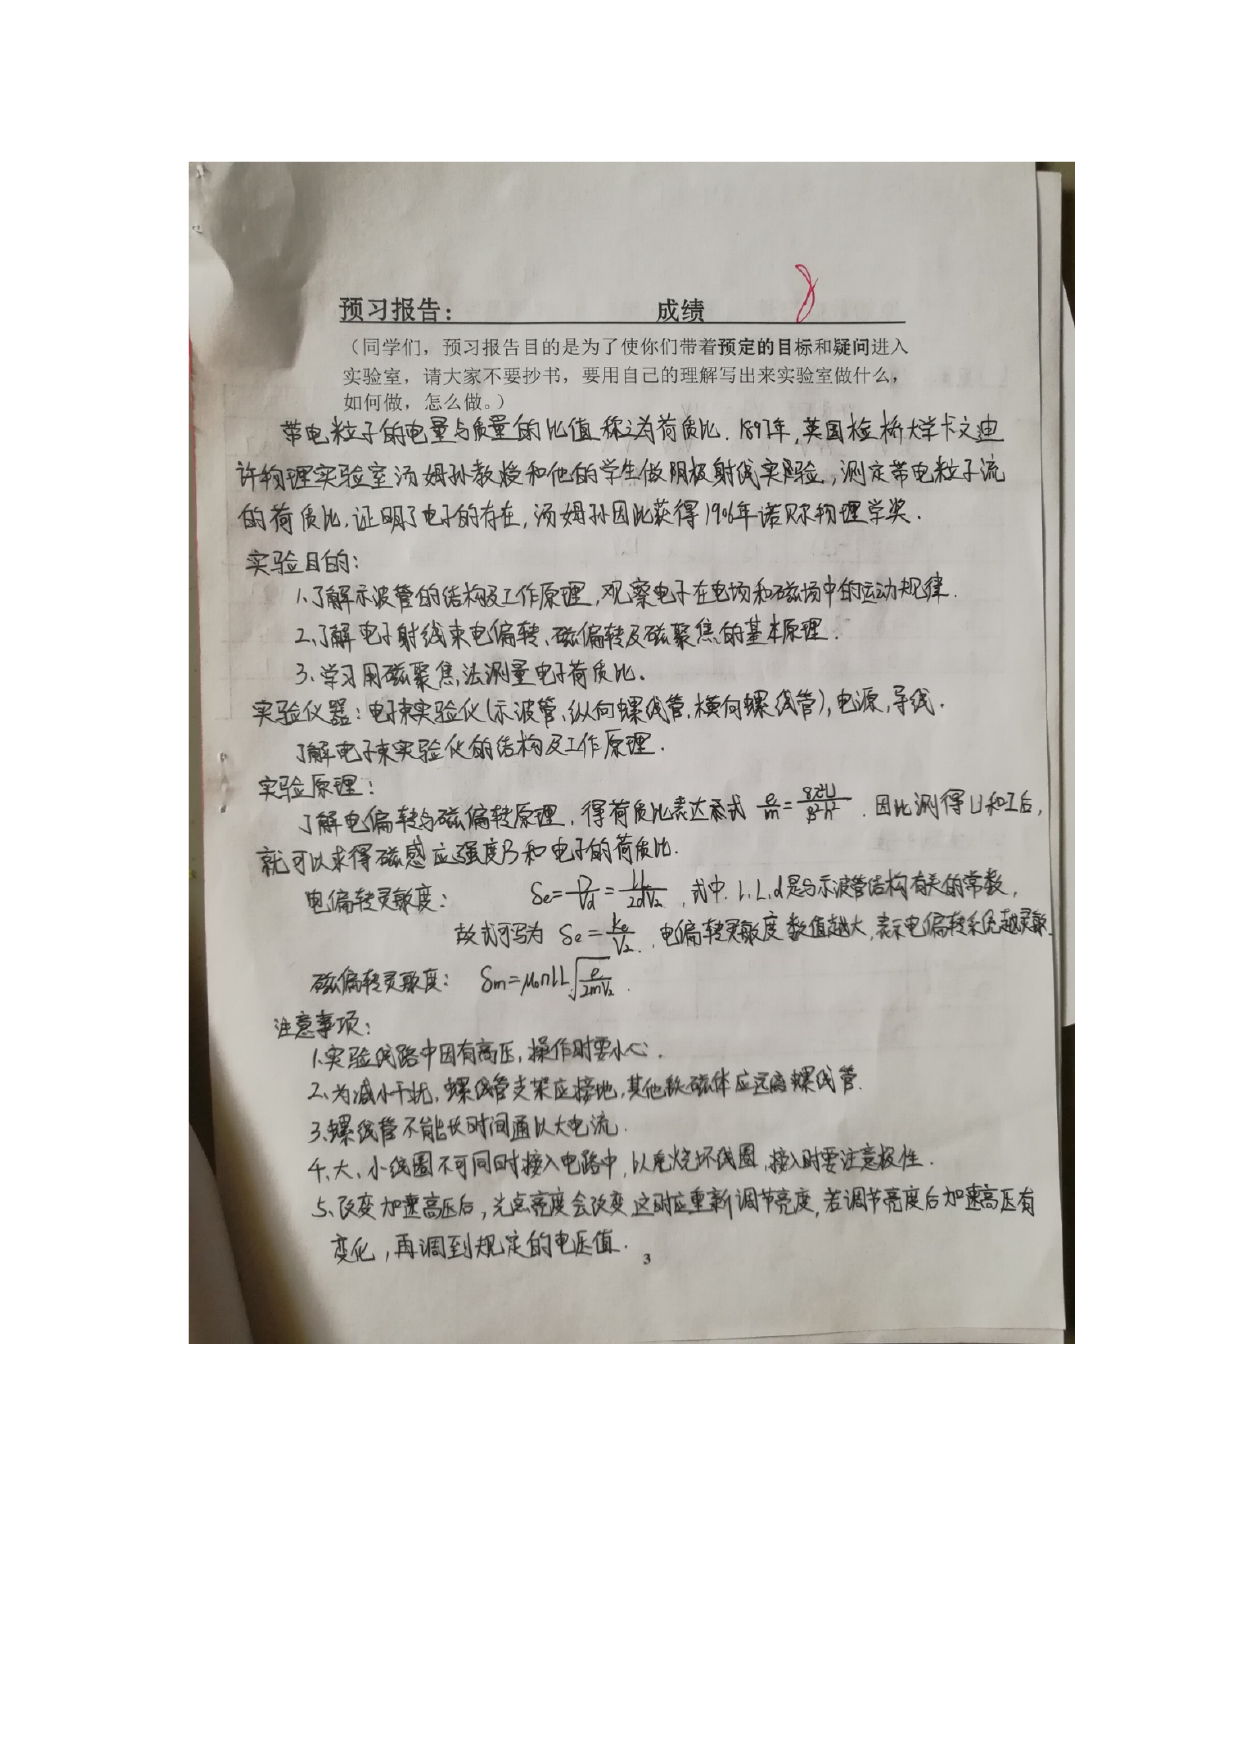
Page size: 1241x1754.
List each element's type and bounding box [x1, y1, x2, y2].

picture [189, 163, 1075, 1343]
